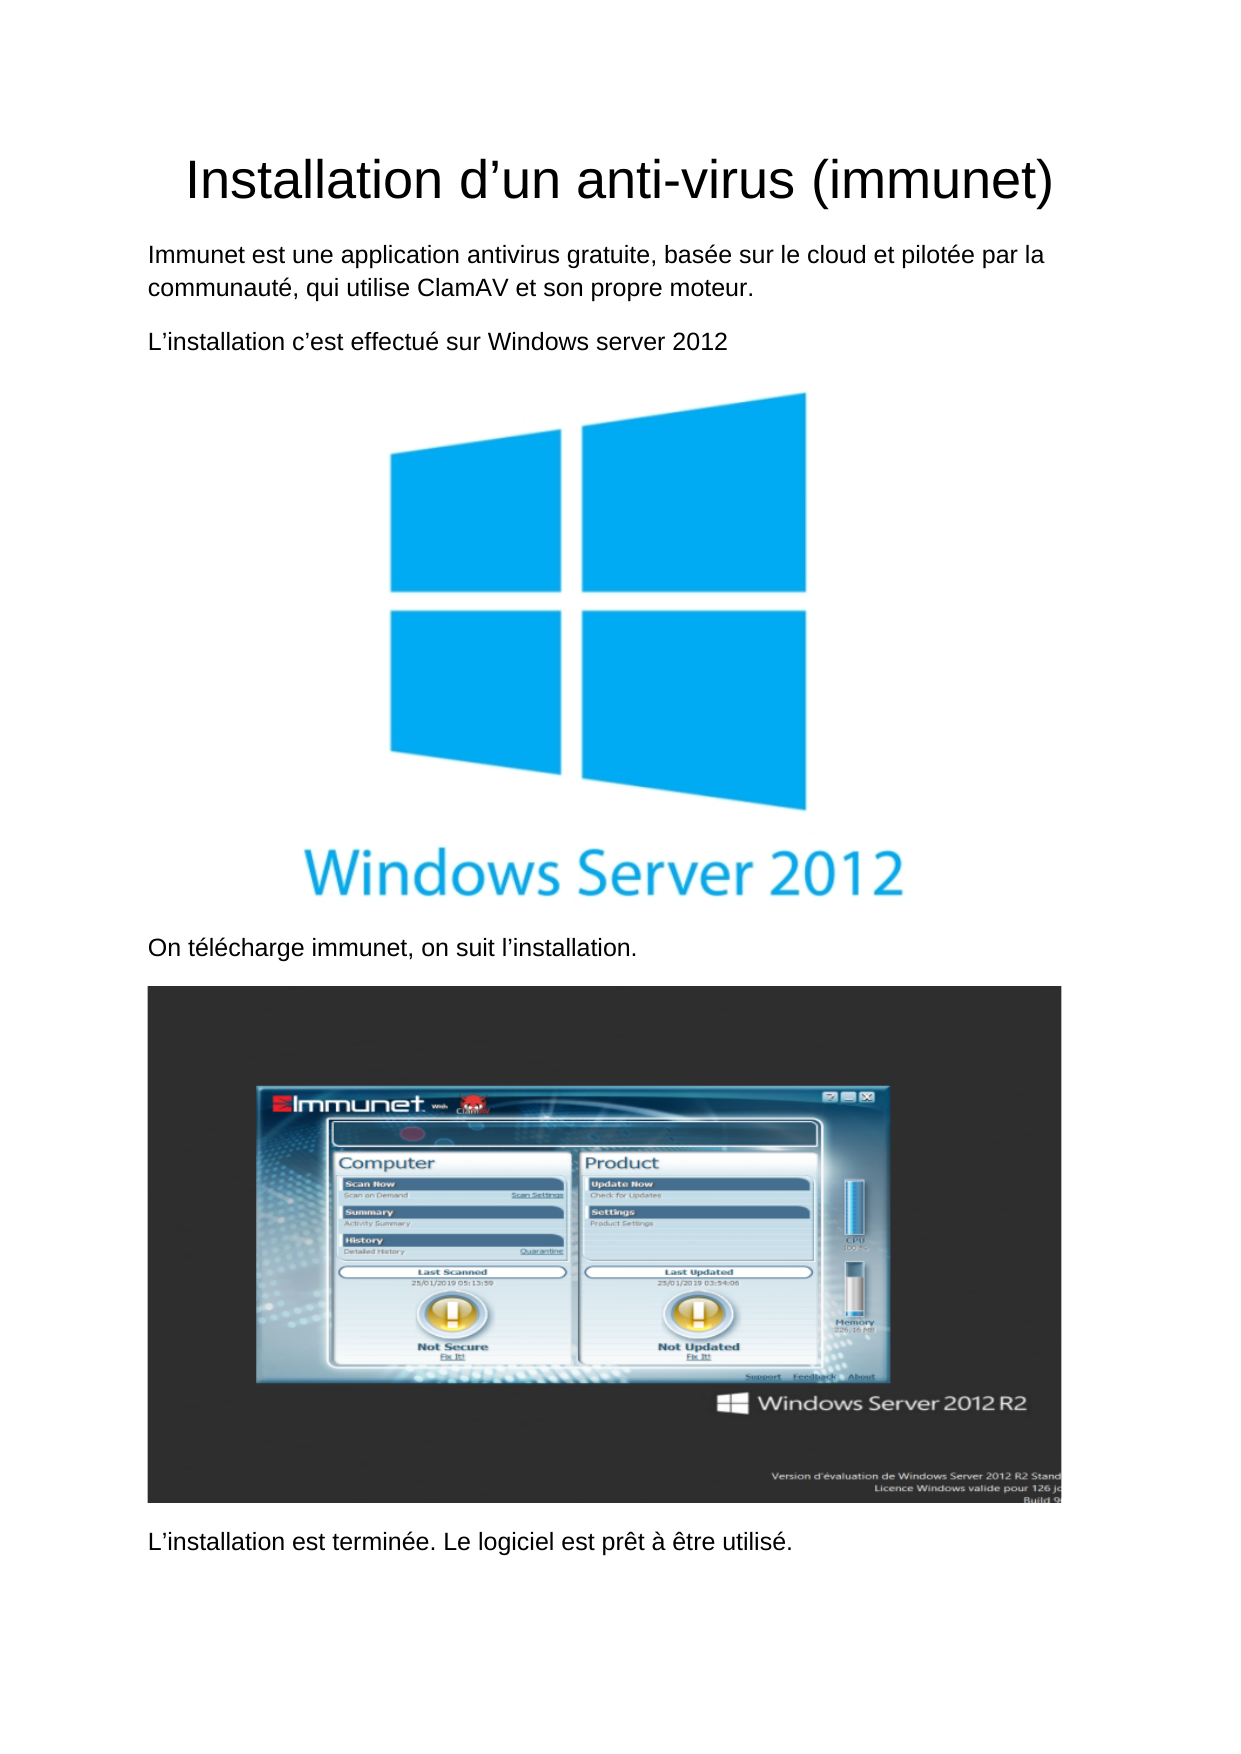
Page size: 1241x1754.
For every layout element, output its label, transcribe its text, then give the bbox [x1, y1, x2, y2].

picture [264, 380, 976, 908]
text On télécharge immunet, on suit l’installation. [148, 932, 1093, 961]
text Installation d’un anti-virus (immunet) [148, 148, 1093, 210]
text L’installation est terminée. Le logiciel est prêt à être utilisé. [148, 1527, 1093, 1556]
text Immunet est une application antivirus gratuite, basée sur le cloud et pilotée par la communauté, qui utilise ClamAV et son propre moteur. [148, 240, 1093, 302]
picture [147, 986, 1062, 1503]
text L’installation c’est effectué sur Windows server 2012 [148, 327, 1093, 356]
